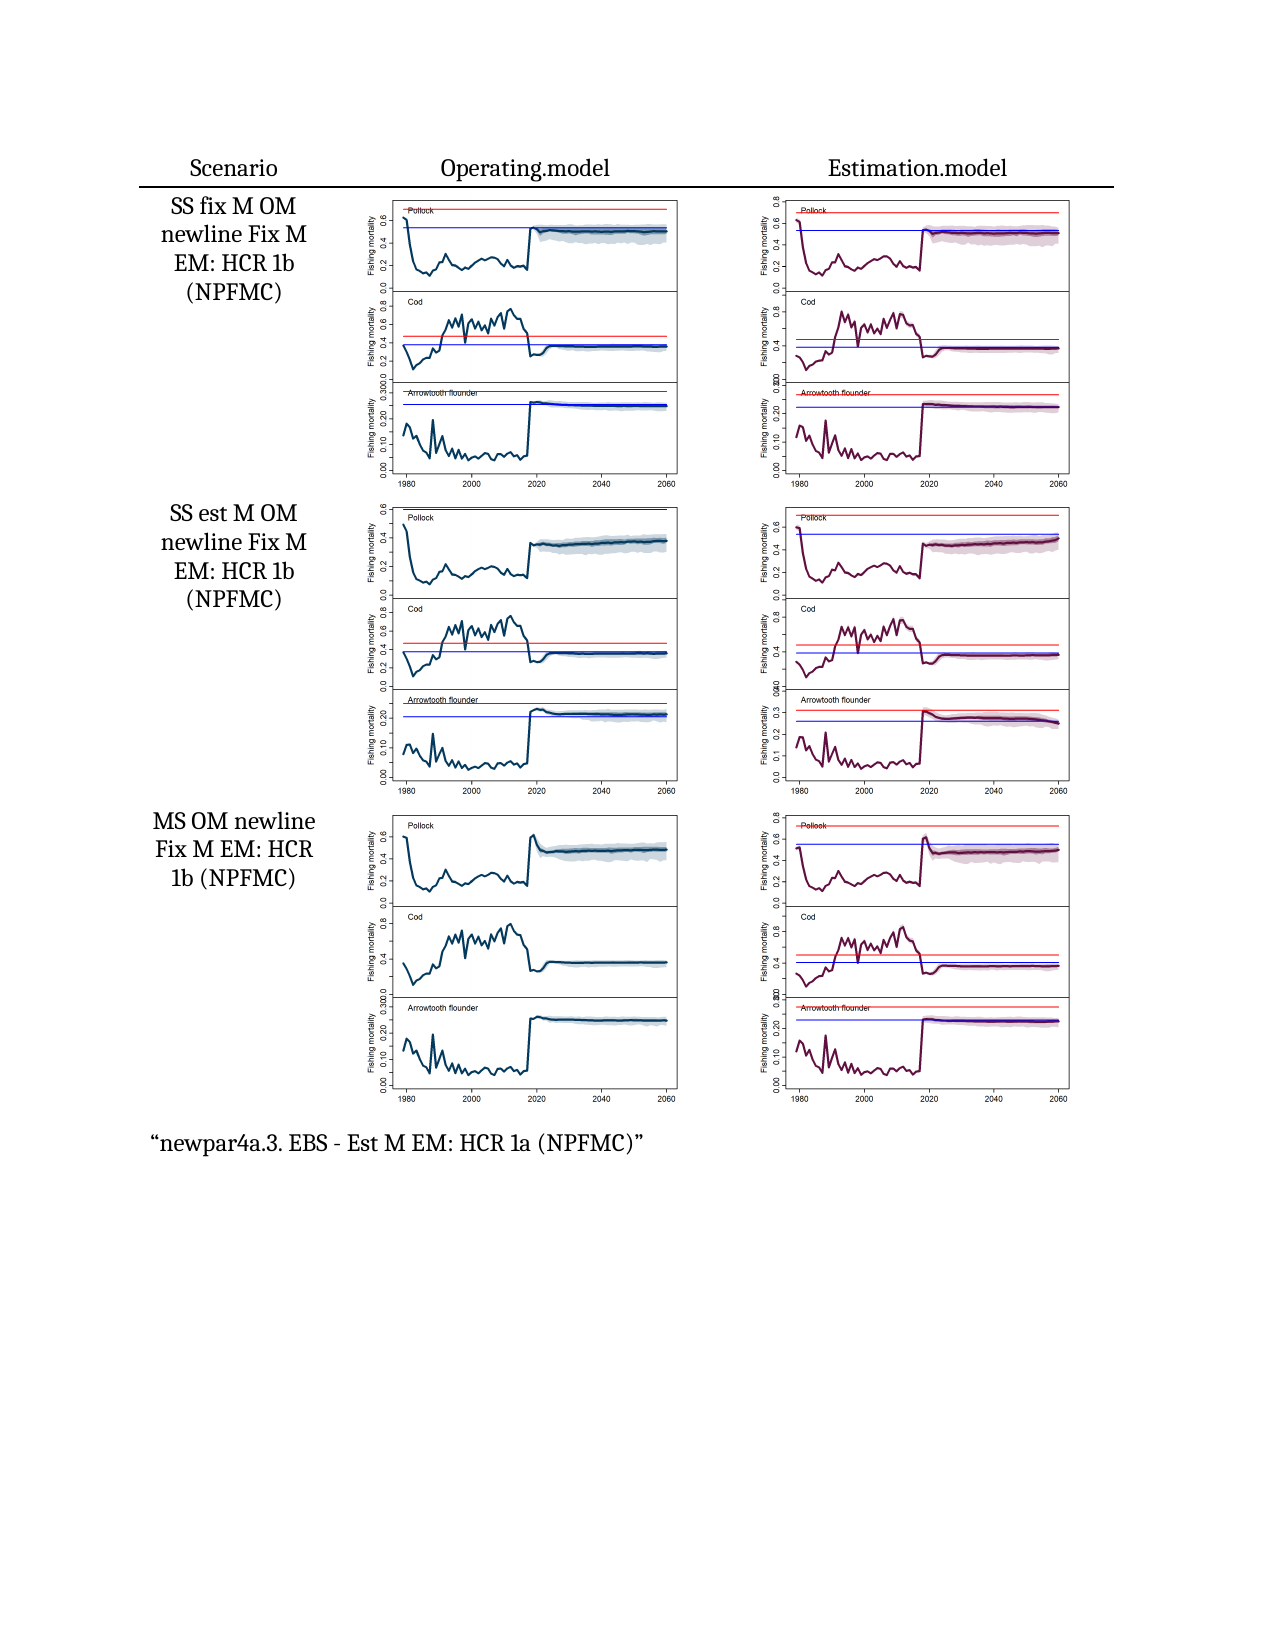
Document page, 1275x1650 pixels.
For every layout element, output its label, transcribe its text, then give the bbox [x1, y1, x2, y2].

table_cell [721, 188, 1114, 495]
table_cell [721, 803, 1114, 1110]
picture [756, 191, 1079, 492]
text “newpar4a.3. EBS - Est M EM: HCR 1a (NPFMC)” [150, 1129, 1125, 1158]
table_cell SS est M OM newline Fix M EM: HCR 1b (NPFMC) [139, 495, 329, 803]
table_header Scenario [139, 150, 329, 186]
table_cell [329, 803, 721, 1110]
table_cell SS fix M OM newline Fix M EM: HCR 1b (NPFMC) [139, 188, 329, 495]
picture [756, 499, 1079, 799]
picture [363, 191, 687, 492]
table_cell MS OM newline Fix M EM: HCR 1b (NPFMC) [139, 803, 329, 1110]
table_cell [329, 495, 721, 803]
picture [363, 499, 687, 799]
table_header Estimation.model [721, 150, 1114, 186]
picture [363, 806, 687, 1107]
picture [756, 806, 1079, 1107]
table_cell [329, 188, 721, 495]
table_cell [721, 495, 1114, 803]
table_header Operating.model [329, 150, 721, 186]
